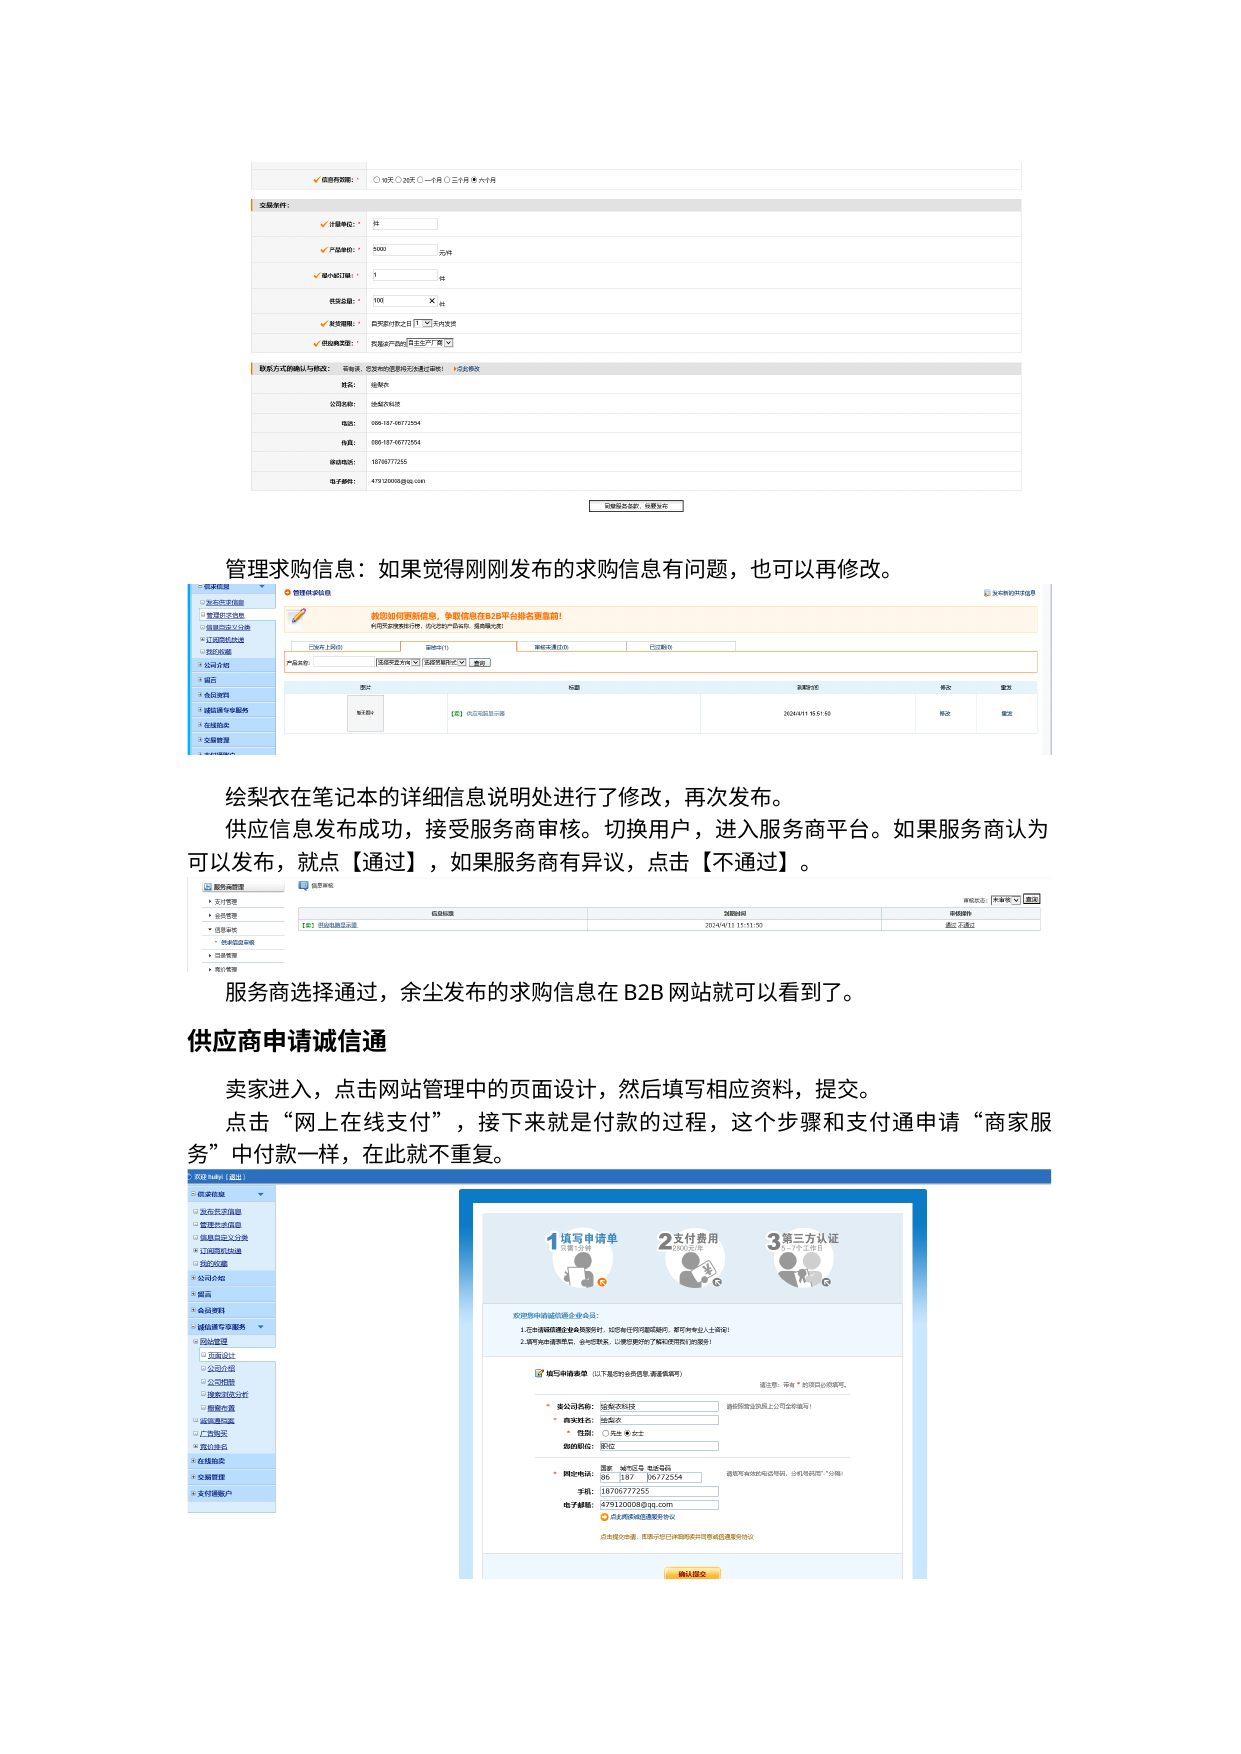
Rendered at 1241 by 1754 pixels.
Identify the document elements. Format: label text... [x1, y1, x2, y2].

picture [191, 584, 1052, 755]
picture [187, 162, 1051, 537]
list 绘梨衣在笔记本的详细信息说明处进行了修改，再次发布。 [225, 779, 1053, 812]
picture [187, 1169, 1052, 1585]
text 供应信息发布成功，接受服务商审核。切换用户，进入服务商平台。如果服务商认为可以发布，就点【通过】，如果服务商有异议，点击【不通过】。 [187, 812, 1053, 877]
text 点击“网上在线支付”，接下来就是付款的过程，这个步骤和支付通申请“商家服务”中付款一样，在此就不重复。 [187, 1104, 1053, 1169]
list 管理求购信息：如果觉得刚刚发布的求购信息有问题，也可以再修改。 [225, 552, 1053, 584]
picture [187, 877, 1052, 972]
text 卖家进入，点击网站管理中的页面设计，然后填写相应资料，提交。 [187, 1072, 1053, 1104]
list 服务商选择通过，余尘发布的求购信息在B2B网站就可以看到了。 [225, 974, 1053, 1007]
text 供应商申请诚信通 [187, 1007, 1053, 1072]
